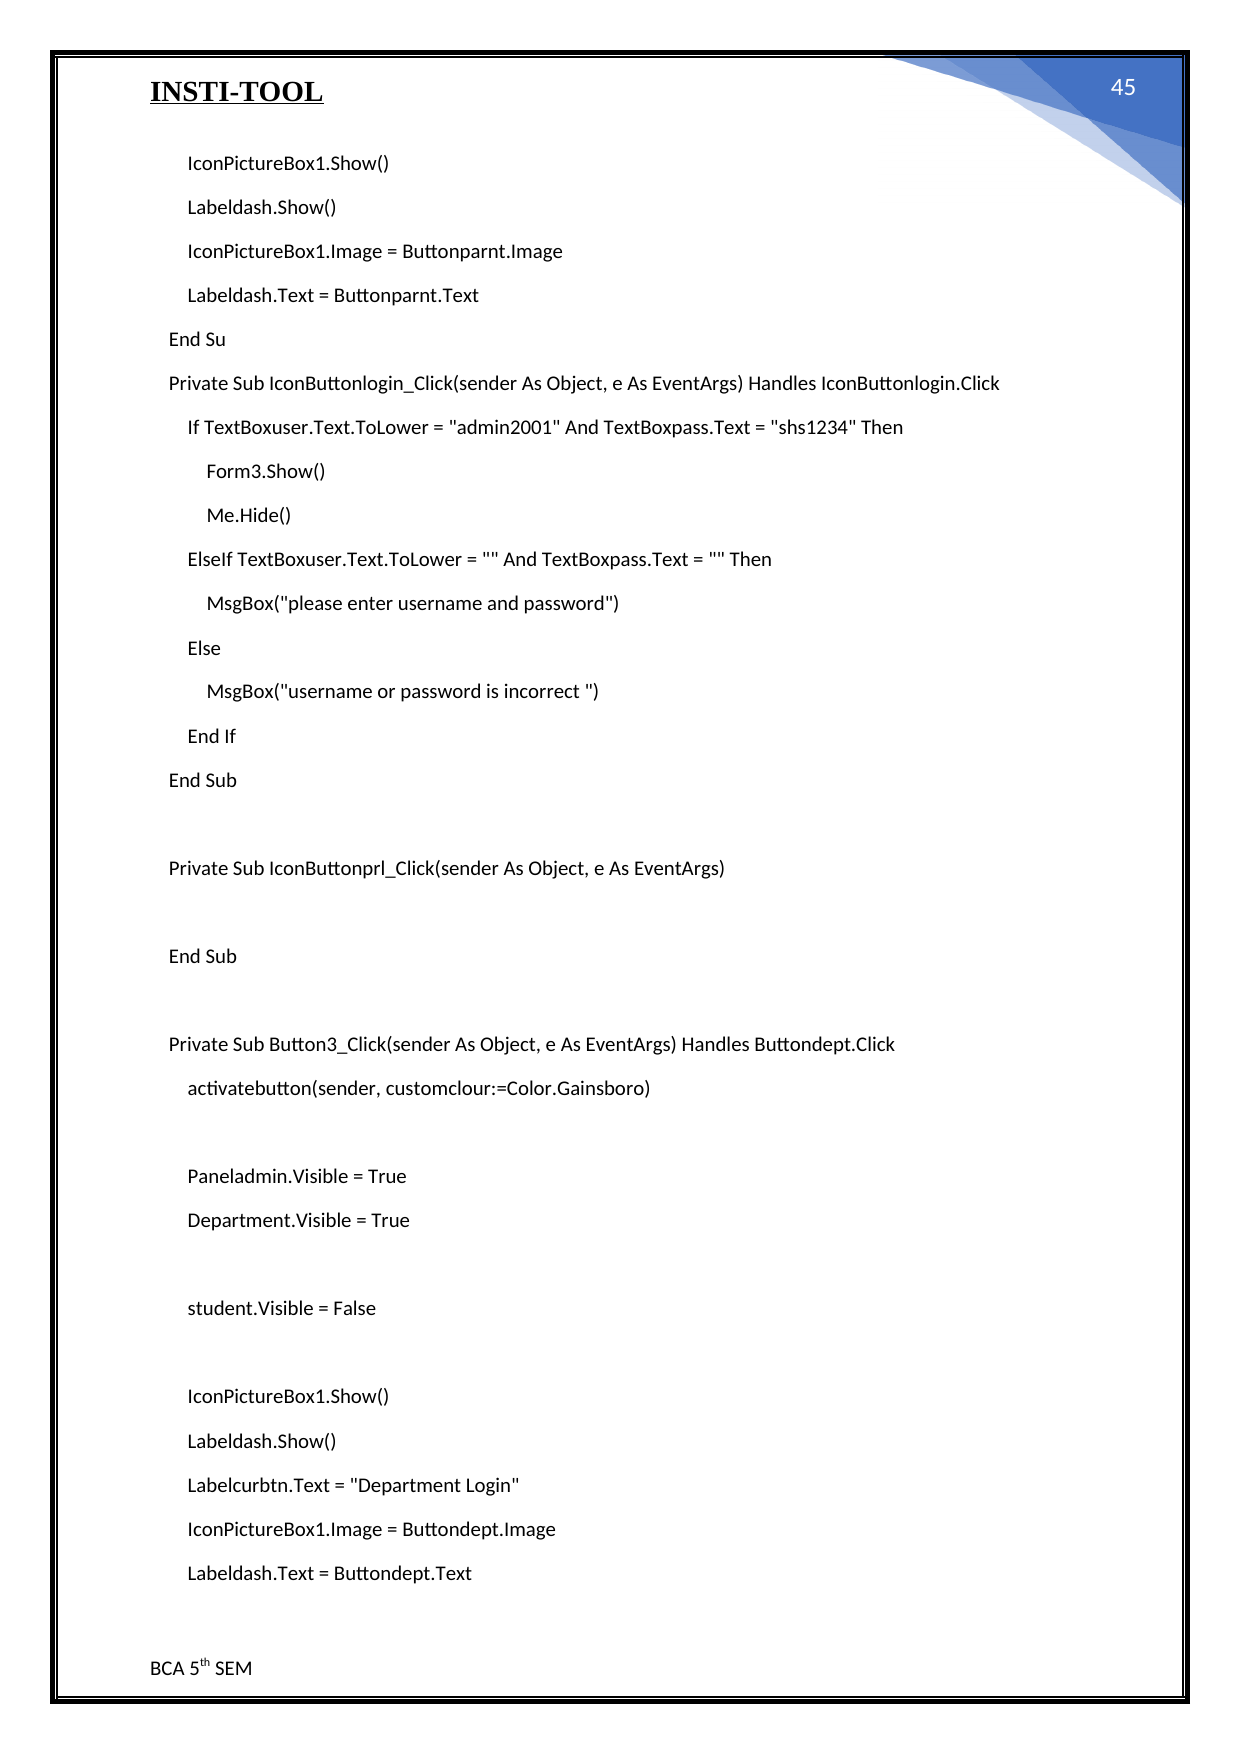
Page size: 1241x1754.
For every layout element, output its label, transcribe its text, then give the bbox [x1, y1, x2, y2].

text End Sub [150, 943, 1090, 968]
text Private Sub IconButtonprl_Click(sender As Object, e As EventArgs) [150, 855, 1090, 880]
text Paneladmin.Visible = True [150, 1163, 1090, 1189]
text Labeldash.Text = Buttonparnt.Text [150, 282, 1090, 308]
text End Sub [150, 767, 1090, 792]
text Labeldash.Show() [150, 194, 1090, 219]
text ElseIf TextBoxuser.Text.ToLower = "" And TextBoxpass.Text = "" Then [150, 547, 1090, 572]
text MsgBox("username or password is incorrect ") [150, 679, 1090, 704]
text IconPictureBox1.Image = Buttondept.Image [150, 1516, 1090, 1541]
text Labeldash.Text = Buttondept.Text [150, 1560, 1090, 1585]
text Labeldash.Show() [150, 1428, 1090, 1453]
picture [878, 58, 1182, 209]
text End Su [150, 326, 1090, 352]
text Private Sub IconButtonlogin_Click(sender As Object, e As EventArgs) Handles IconButtonlogin.Click [150, 370, 1090, 396]
text Else [150, 635, 1090, 660]
text If TextBoxuser.Text.ToLower = "admin2001" And TextBoxpass.Text = "shs1234" Then [150, 414, 1090, 440]
text IconPictureBox1.Show() [150, 1384, 1090, 1409]
text Form3.Show() [150, 458, 1090, 484]
text IconPictureBox1.Show() [150, 150, 1090, 175]
text Labelcurbtn.Text = "Department Login" [150, 1472, 1090, 1497]
text MsgBox("please enter username and password") [150, 591, 1090, 616]
text End If [150, 723, 1090, 748]
text Me.Hide() [150, 502, 1090, 528]
text IconPictureBox1.Image = Buttonparnt.Image [150, 238, 1090, 263]
text student.Visible = False [150, 1296, 1090, 1321]
text Department.Visible = True [150, 1207, 1090, 1233]
text activatebutton(sender, customclour:=Color.Gainsboro) [150, 1075, 1090, 1101]
text Private Sub Button3_Click(sender As Object, e As EventArgs) Handles Buttondept.Click [150, 1031, 1090, 1057]
